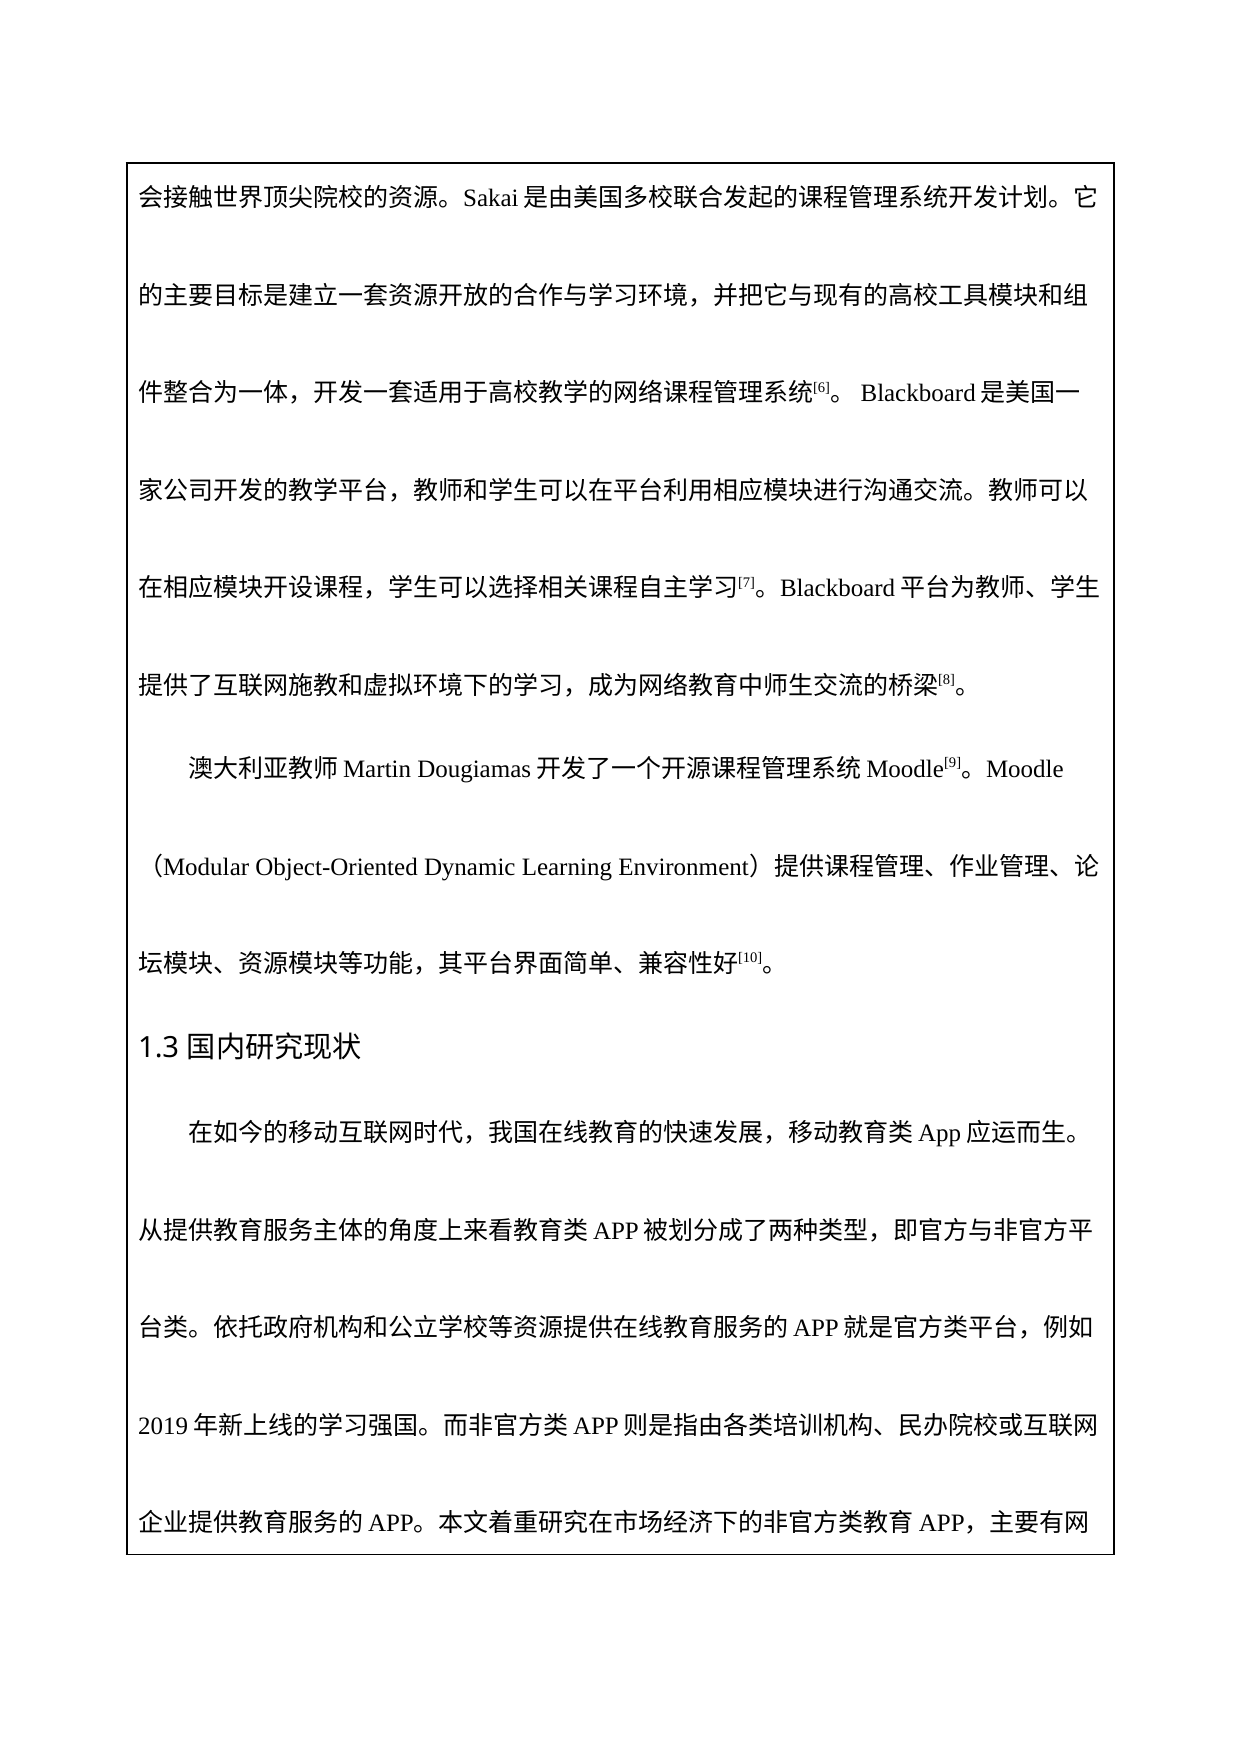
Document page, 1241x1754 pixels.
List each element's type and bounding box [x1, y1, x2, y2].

table_cell [128, 164, 1113, 1553]
